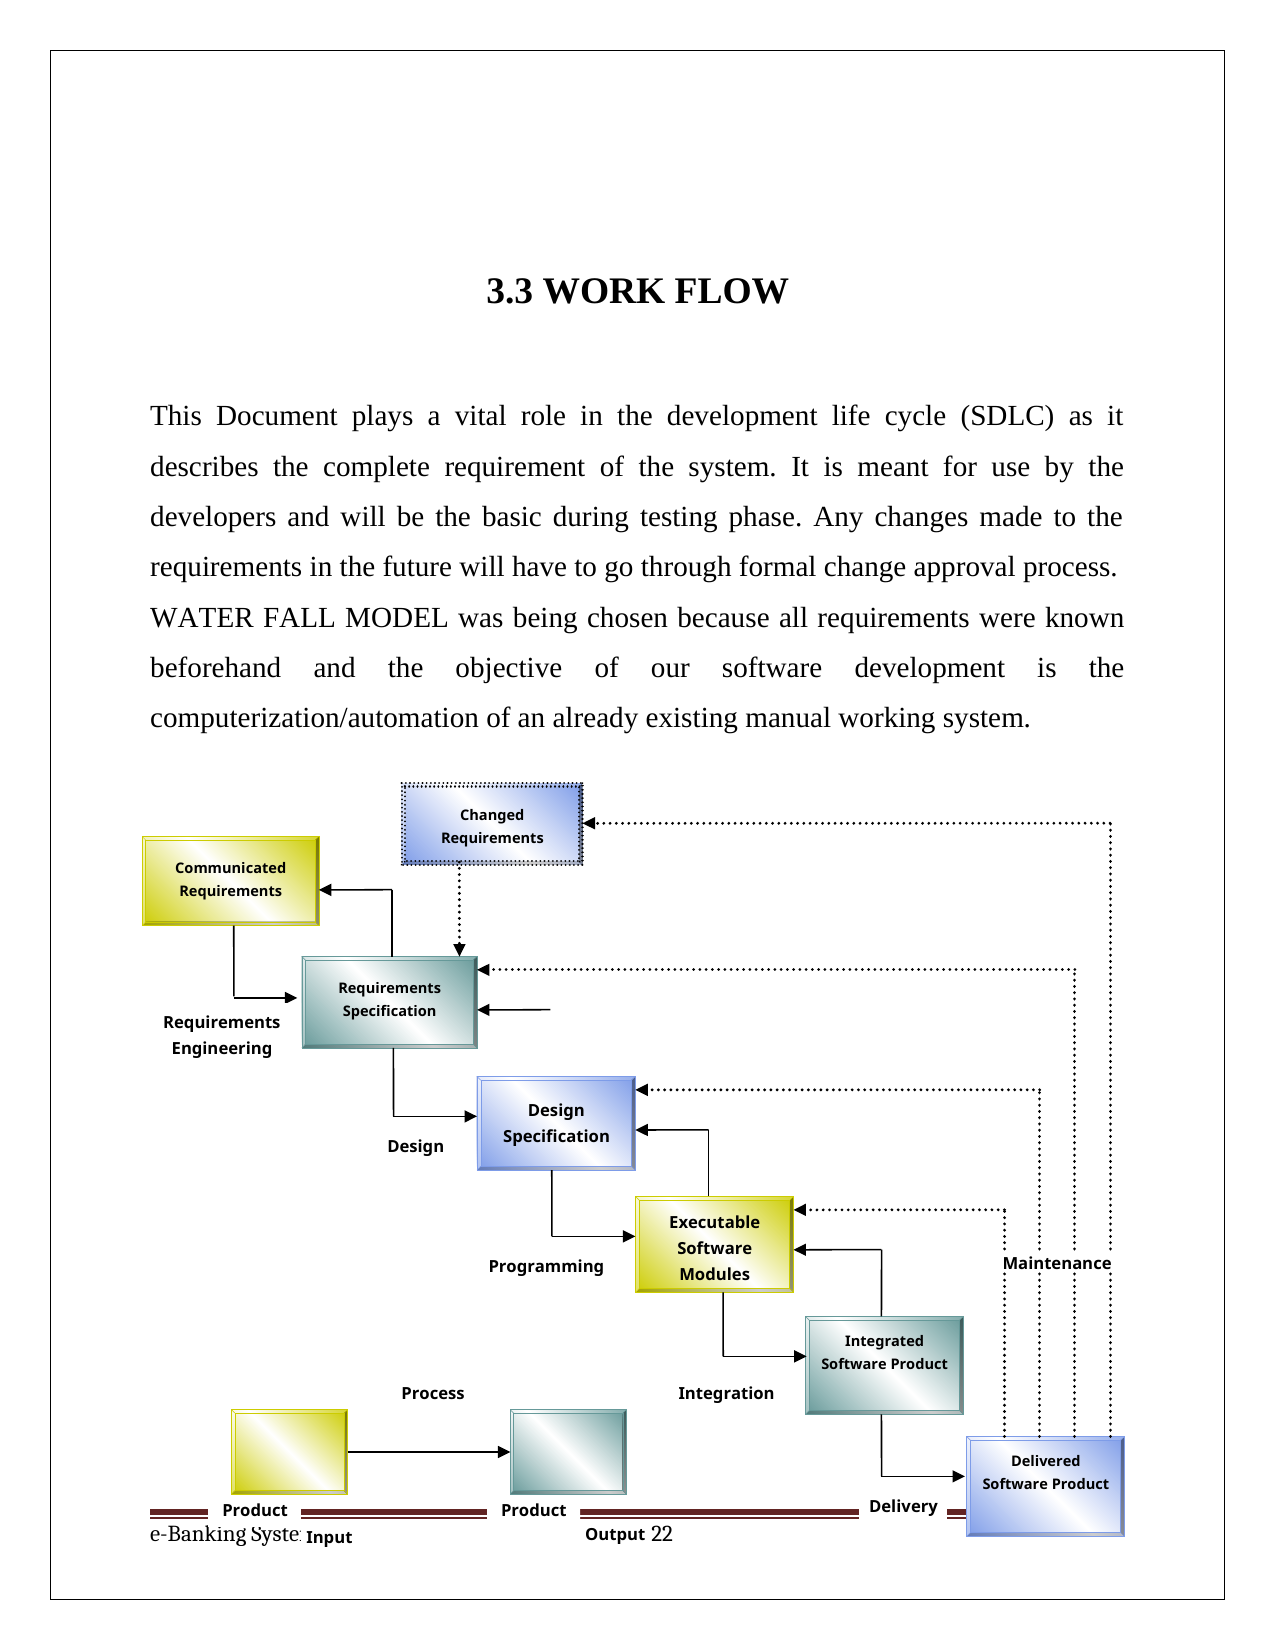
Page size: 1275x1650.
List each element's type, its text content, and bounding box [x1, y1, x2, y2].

text WATER FALL MODEL was being chosen because all requirements were known beforehand and the objective of our software development is the computerization/automation of an already existing manual working system. [150, 600, 1125, 734]
text 3.3 WORK FLOW [150, 269, 1125, 312]
text This Document plays a vital role in the development life cycle (SDLC) as it describes the complete requirement of the system. It is meant for use by the developers and will be the basic during testing phase. Any changes made to the requirements in the future will have to go through formal change approval process. [150, 398, 1125, 583]
